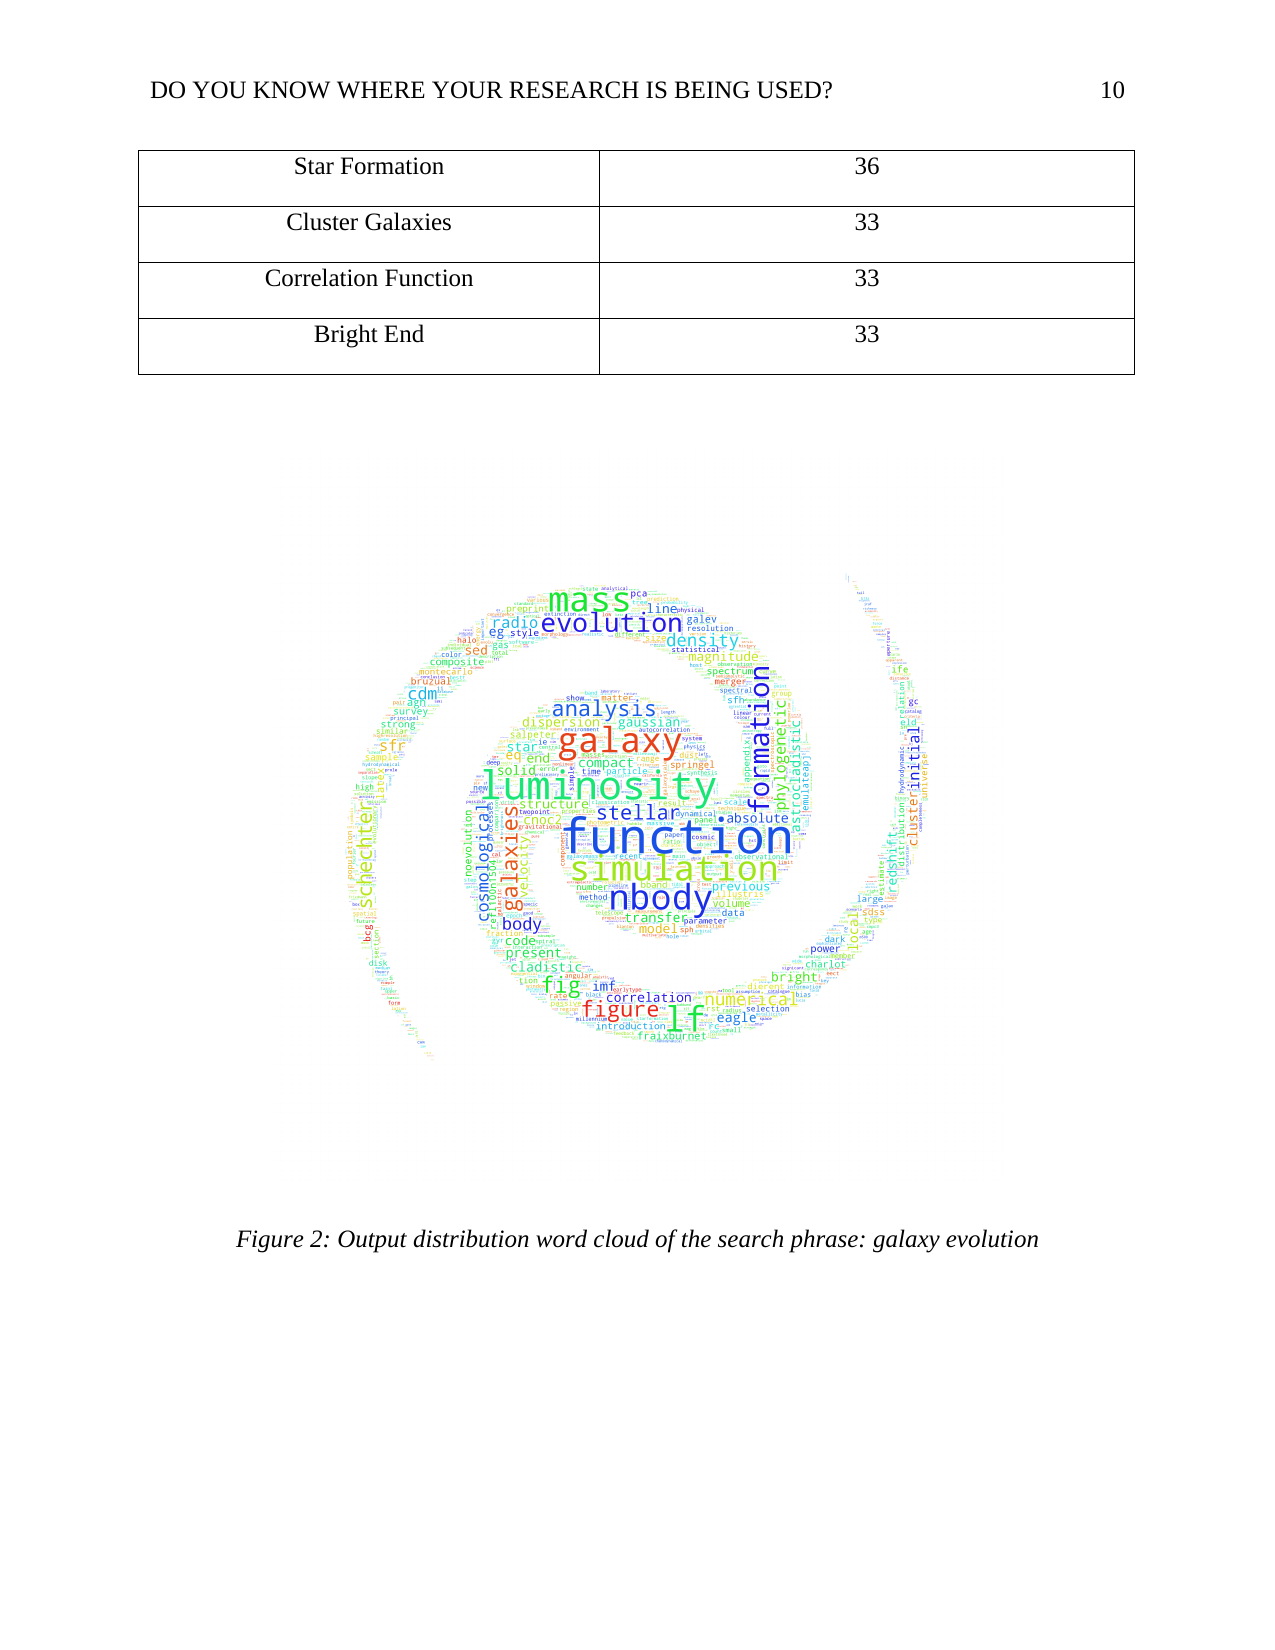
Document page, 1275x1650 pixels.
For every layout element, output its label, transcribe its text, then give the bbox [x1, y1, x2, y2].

table_cell Bright End [139, 319, 599, 374]
table_cell 33 [600, 319, 1134, 374]
table_cell 33 [600, 263, 1134, 318]
text Figure 2: Output distribution word cloud of the search phrase: galaxy evolution [150, 1224, 1125, 1253]
table_cell 33 [600, 207, 1134, 262]
table_cell Cluster Galaxies [139, 207, 599, 262]
picture [272, 449, 1003, 1180]
table_cell 36 [600, 151, 1134, 206]
table_cell Star Formation [139, 151, 599, 206]
table_cell Correlation Function [139, 263, 599, 318]
